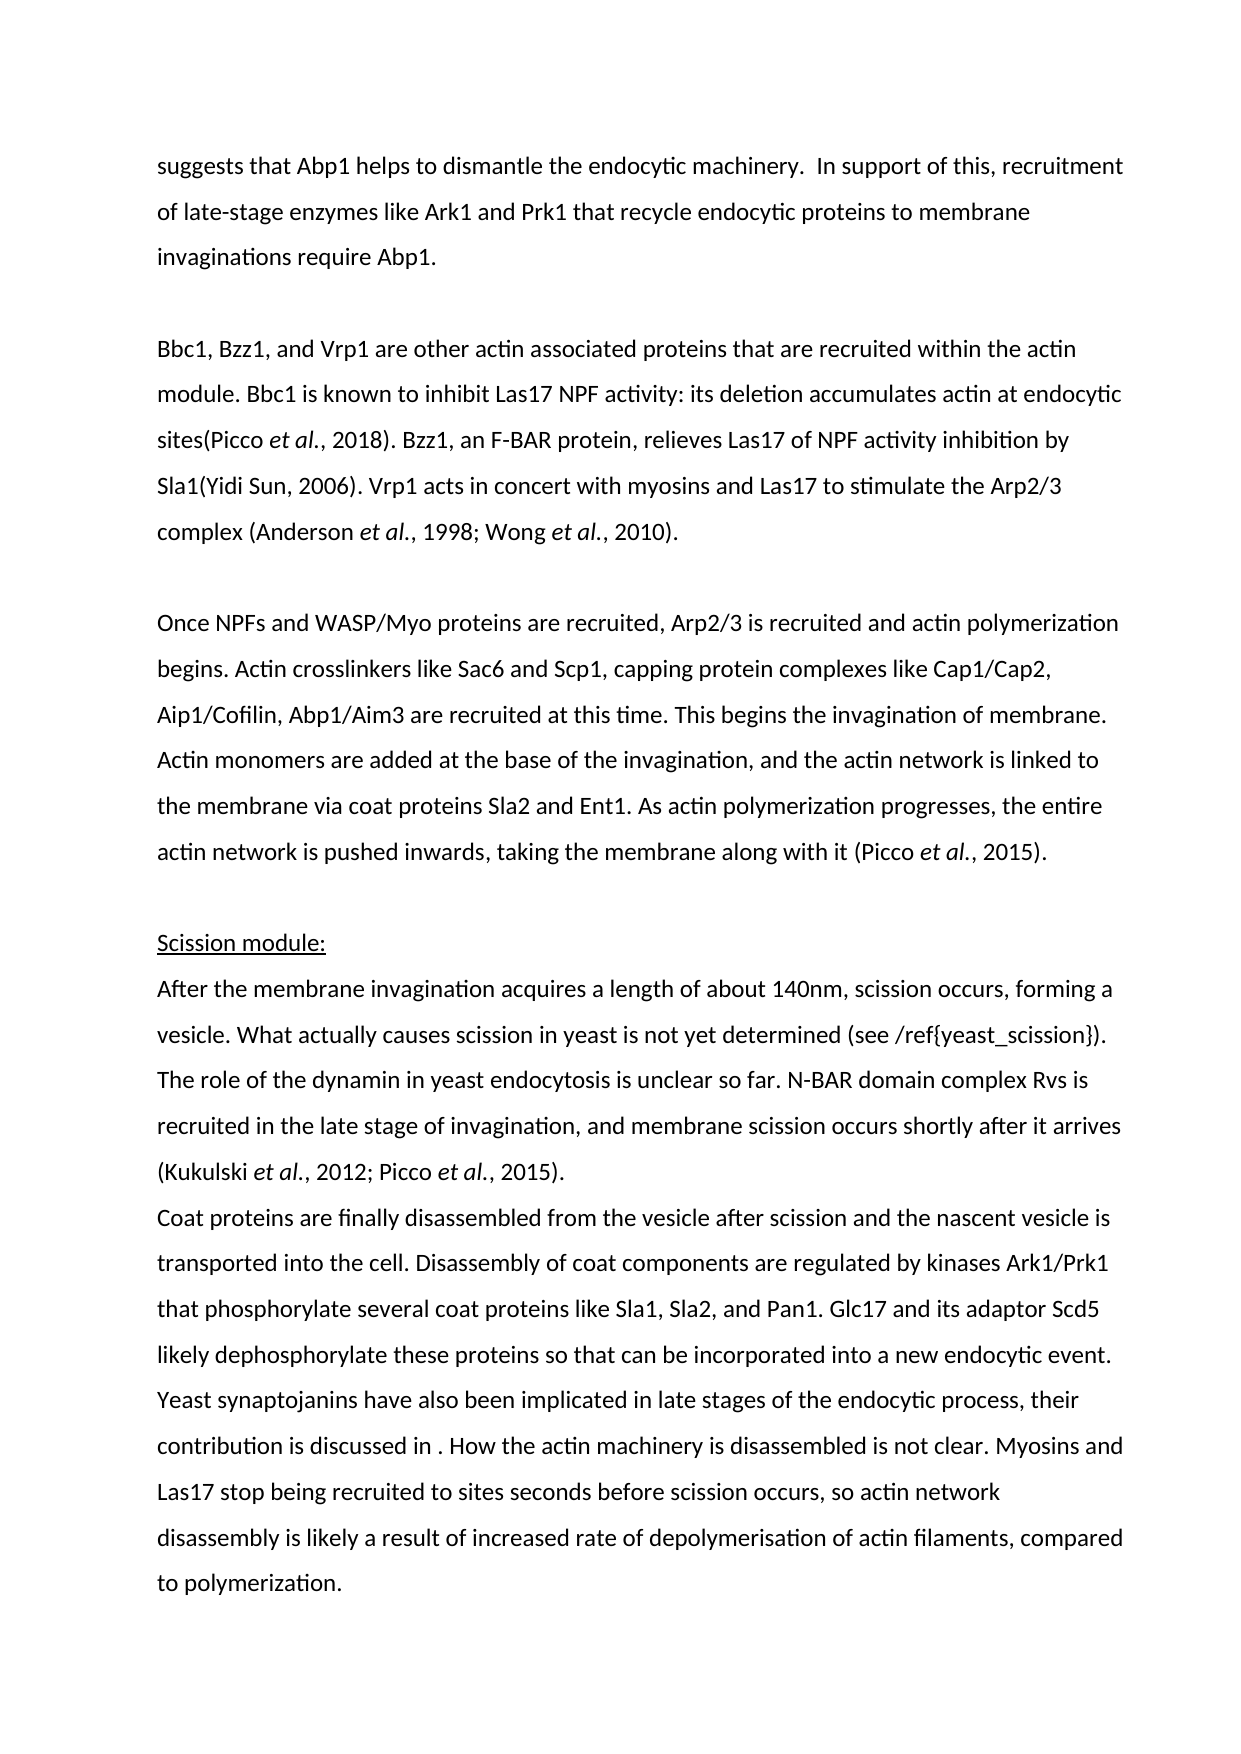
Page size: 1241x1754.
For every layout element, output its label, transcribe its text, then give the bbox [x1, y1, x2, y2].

text Coat proteins are finally disassembled from the vesicle after scission and the nascent vesicle is transported into the cell. Disassembly of coat components are regulated by kinases Ark1/Prk1 that phosphorylate several coat proteins like Sla1, Sla2, and Pan1. Glc17 and its adaptor Scd5 likely dephosphorylate these proteins so that can be incorporated into a new endocytic event. Yeast synaptojanins have also been implicated in late stages of the endocytic process, their contribution is discussed in . How the actin machinery is disassembled is not clear. Myosins and Las17 stop being recruited to sites seconds before scission occurs, so actin network disassembly is likely a result of increased rate of depolymerisation of actin filaments, compared to polymerization. [157, 1202, 1128, 1598]
text After the membrane invagination acquires a length of about 140nm, scission occurs, forming a vesicle. What actually causes scission in yeast is not yet determined (see /ref{yeast_scission}). [157, 973, 1128, 1049]
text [157, 150, 1128, 272]
text Once NPFs and WASP/Myo proteins are recruited, Arp2/3 is recruited and actin polymerization begins. Actin crosslinkers like Sac6 and Scp1, capping protein complexes like Cap1/Cap2, Aip1/Cofilin, Abp1/Aim3 are recruited at this time. This begins the invagination of membrane. Actin monomers are added at the base of the invagination, and the actin network is linked to the membrane via coat proteins Sla2 and Ent1. As actin polymerization progresses, the entire actin network is pushed inwards, taking the membrane along with it (Picco et al., 2015). [157, 607, 1128, 866]
text The role of the dynamin in yeast endocytosis is unclear so far. N-BAR domain complex Rvs is recruited in the late stage of invagination, and membrane scission occurs shortly after it arrives (Kukulski et al., 2012; Picco et al., 2015). [157, 1064, 1128, 1187]
text Scission module: [157, 927, 1128, 958]
text Bbc1, Bzz1, and Vrp1 are other actin associated proteins that are recruited within the actin module. Bbc1 is known to inhibit Las17 NPF activity: its deletion accumulates actin at endocytic sites(Picco et al., 2018). Bzz1, an F-BAR protein, relieves Las17 of NPF activity inhibition by Sla1(Yidi Sun, 2006). Vrp1 acts in concert with myosins and Las17 to stimulate the Arp2/3 complex (Anderson et al., 1998; Wong et al., 2010). [157, 333, 1128, 546]
